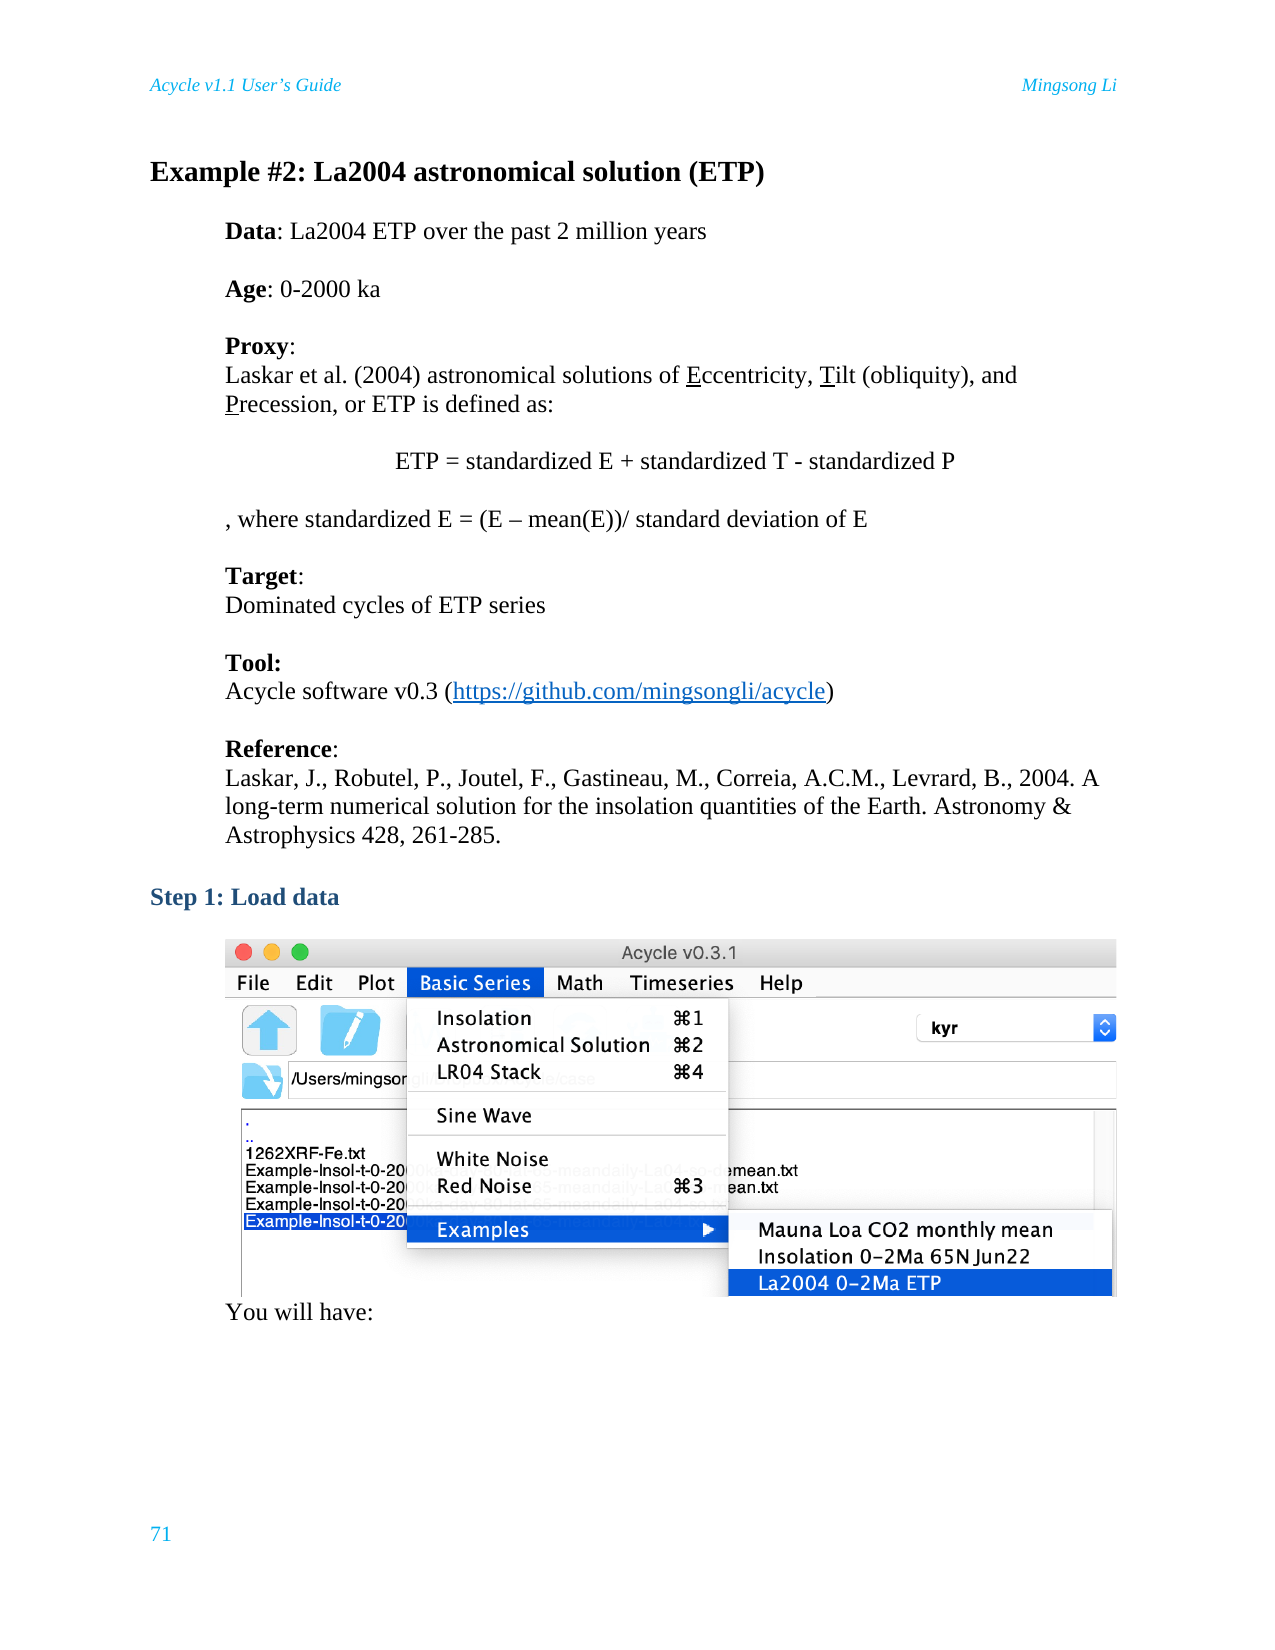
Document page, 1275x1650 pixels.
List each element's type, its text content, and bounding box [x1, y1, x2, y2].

text Tool: [225, 648, 1125, 676]
text Data: La2004 ETP over the past 2 million years [225, 216, 1125, 245]
text Reference: [225, 734, 1125, 763]
picture [225, 939, 1117, 1297]
text Age: 0-2000 ka [225, 274, 1125, 303]
picture [151, 81, 157, 89]
text Dominated cycles of ETP series [225, 590, 1125, 619]
text ETP = standardized E + standardized T - standardized P [225, 446, 1125, 475]
text Proxy: [225, 331, 1125, 360]
subtitle Example #2: La2004 astronomical solution (ETP) [150, 154, 1125, 188]
text , where standardized E = (E – mean(E))/ standard deviation of E [225, 504, 1125, 533]
subtitle Step 1: Load data [150, 882, 1125, 911]
text Acycle software v0.3 (https://github.com/mingsongli/acycle) [225, 676, 1125, 705]
text Laskar et al. (2004) astronomical solutions of Eccentricity, Tilt (obliquity), and Precession, or ETP is defined as: [225, 360, 1125, 418]
text Laskar, J., Robutel, P., Joutel, F., Gastineau, M., Correia, A.C.M., Levrard, B., 2004. A long-term numerical solution for the insolation quantities of the Earth. Astronomy & Astrophysics 428, 261-285. [225, 763, 1125, 849]
text Target: [225, 561, 1125, 590]
text You will have: [225, 1297, 1125, 1326]
